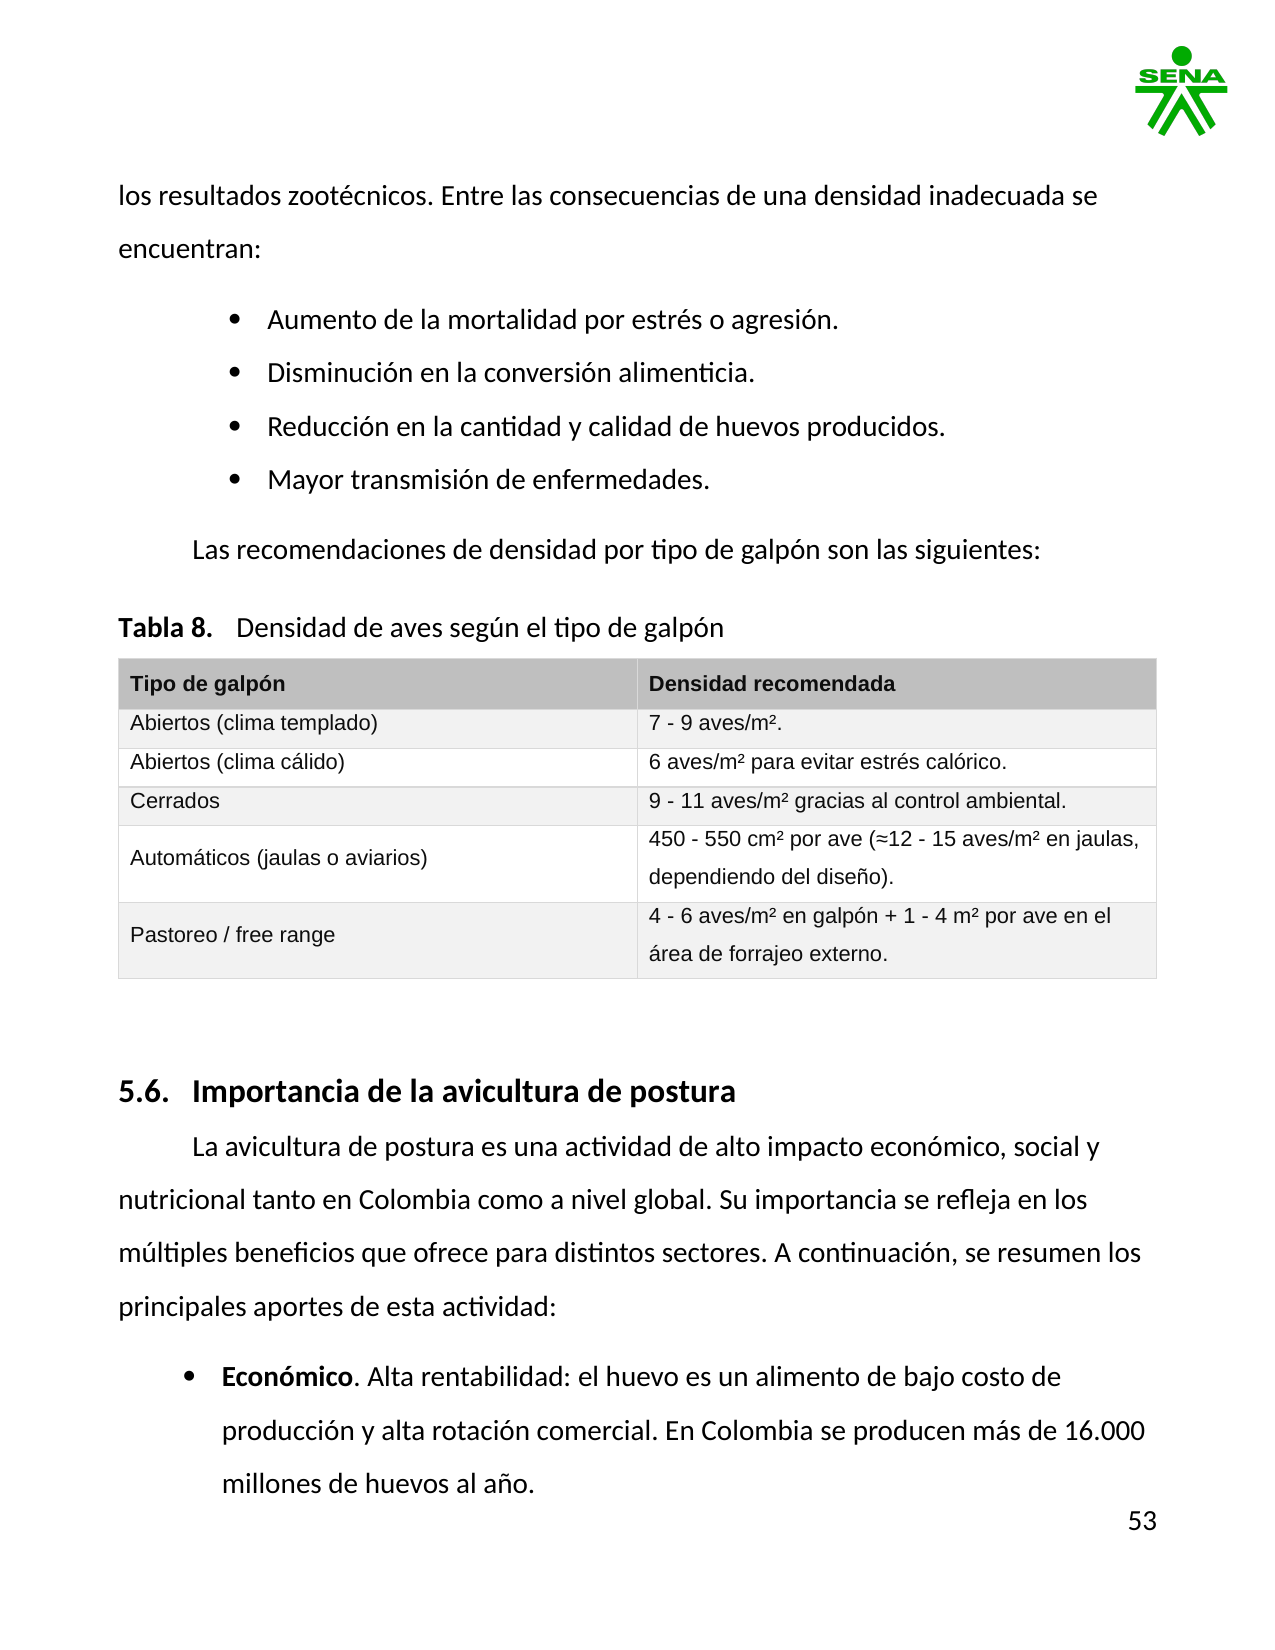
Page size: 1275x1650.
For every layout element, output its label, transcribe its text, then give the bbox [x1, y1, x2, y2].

table_header Tipo de galpón [119, 659, 637, 709]
table_cell 450 - 550 cm² por ave (≈12 - 15 aves/m² en jaulas, dependiendo del diseño). [638, 826, 1156, 902]
table_cell 6 aves/m² para evitar estrés calórico. [638, 749, 1156, 786]
table_cell Cerrados [119, 788, 637, 825]
list Económico. Alta rentabilidad: el huevo es un alimento de bajo costo de producción y alta rotación comercial. En Colombia se producen más de 16.000 millones de huevos al año. [184, 1358, 1157, 1501]
text La avicultura de postura es una actividad de alto impacto económico, social y nutricional tanto en Colombia como a nivel global. Su importancia se refleja en los múltiples beneficios que ofrece para distintos sectores. A continuación, se resumen los principales aportes de esta actividad: [118, 1128, 1157, 1324]
table_header Densidad recomendada [638, 659, 1156, 709]
table_cell 7 - 9 aves/m². [638, 710, 1156, 748]
table_cell 9 - 11 aves/m² gracias al control ambiental. [638, 788, 1156, 825]
table_cell Pastoreo / free range [119, 903, 637, 978]
table_cell 4 - 6 aves/m² en galpón + 1 - 4 m² por ave en el área de forrajeo externo. [638, 903, 1156, 978]
list Reducción en la cantidad y calidad de huevos producidos. [229, 408, 1157, 443]
table_cell Abiertos (clima templado) [119, 710, 637, 748]
list Disminución en la conversión alimenticia. [229, 354, 1157, 390]
table_cell Automáticos (jaulas o aviarios) [119, 826, 637, 902]
picture [1135, 46, 1228, 136]
text Densidad de aves según el tipo de galpón [118, 609, 1157, 645]
list Aumento de la mortalidad por estrés o agresión. [229, 301, 1157, 336]
text Las recomendaciones de densidad por tipo de galpón son las siguientes: [118, 531, 1157, 567]
subtitle Importancia de la avicultura de postura [118, 1070, 1157, 1111]
list Mayor transmisión de enfermedades. [229, 461, 1157, 497]
table_cell Abiertos (clima cálido) [119, 749, 637, 786]
